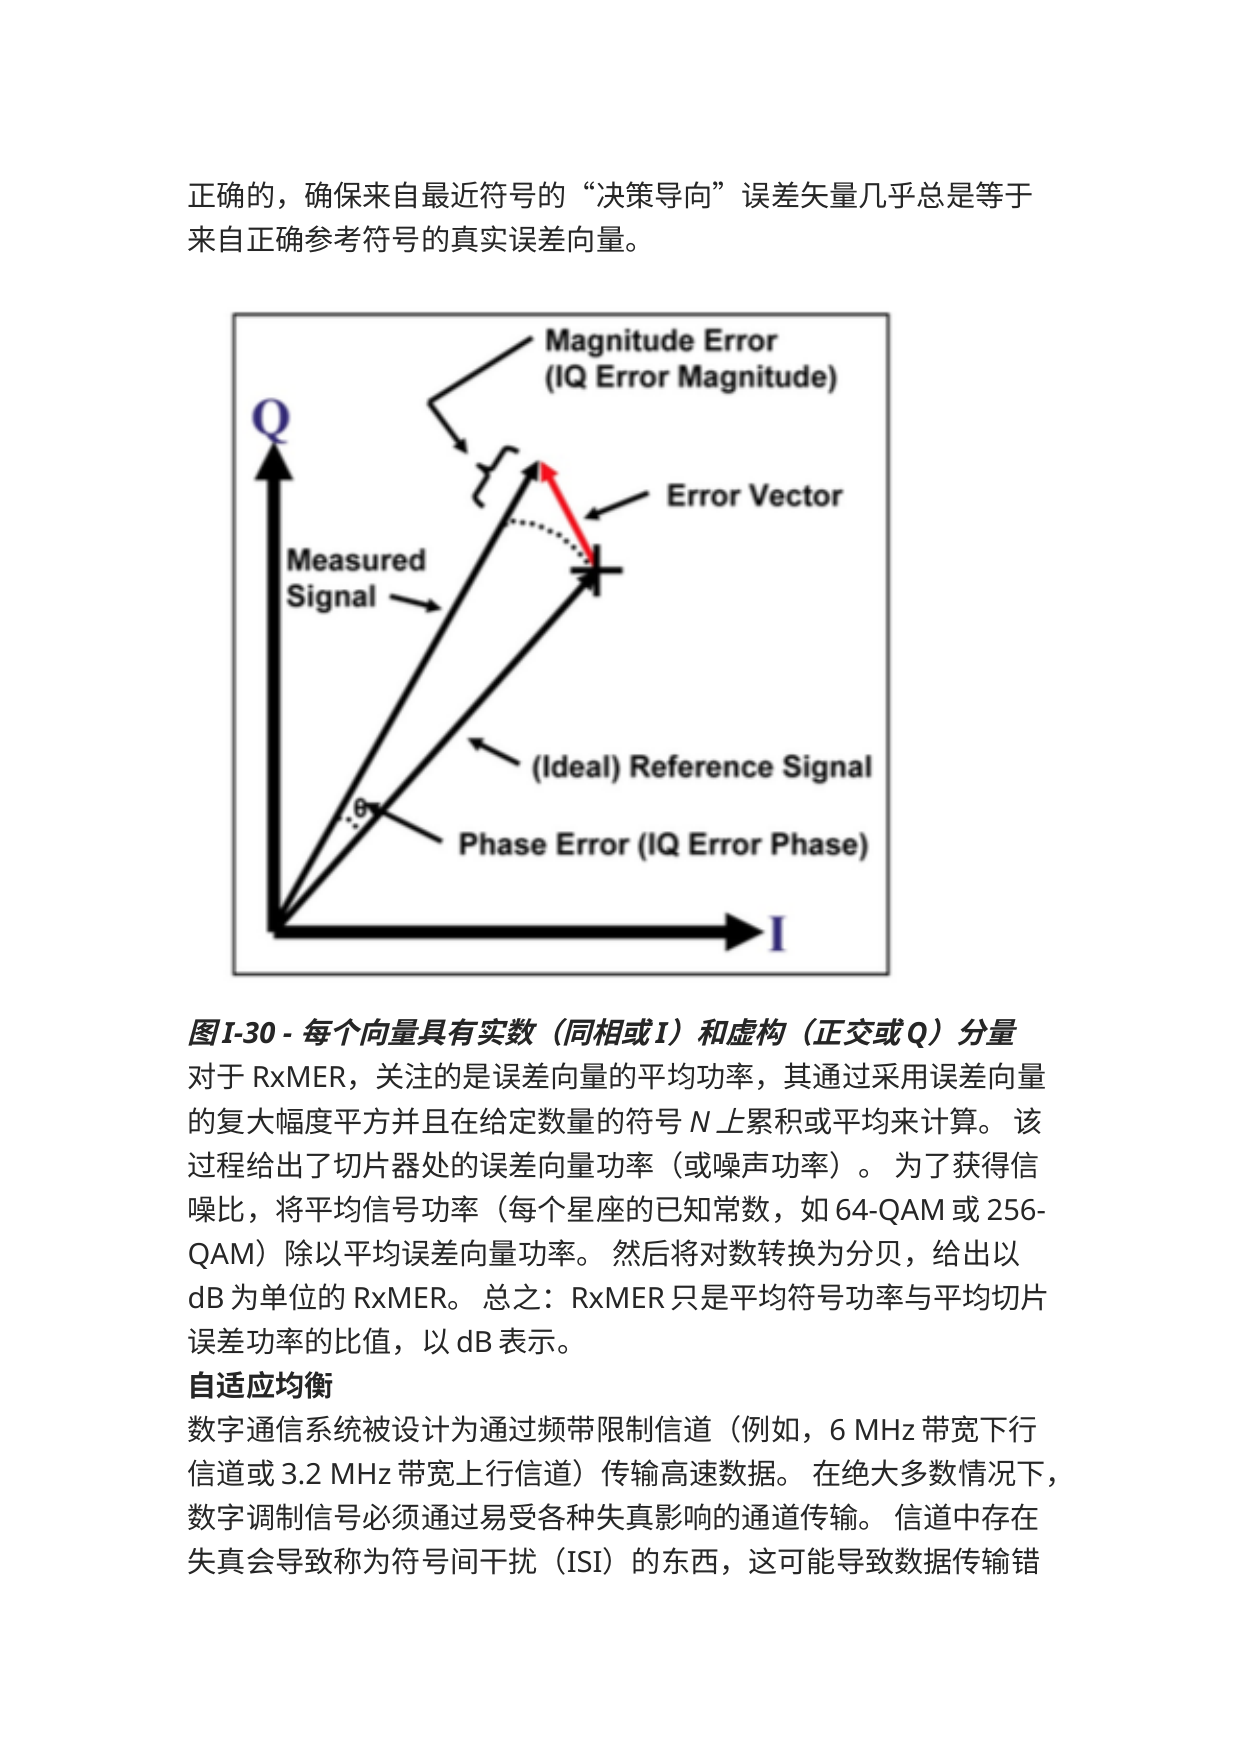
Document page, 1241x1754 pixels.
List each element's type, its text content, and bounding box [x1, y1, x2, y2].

text 自适应均衡 [187, 1362, 1053, 1406]
text 图I-30 - 每个向量具有实数（同相或I）和虚构（正交或Q）分量 [187, 1009, 1053, 1053]
picture [187, 272, 926, 997]
text 对于RxMER，关注的是误差向量的平均功率，其通过采用误差向量的复大幅度平方并且在给定数量的符号N上累积或平均来计算。 该过程给出了切片器处的误差向量功率（或噪声功率）。 为了获得信噪比，将平均信号功率（每个星座的已知常数，如64-QAM或256-QAM）除以平均误差向量功率。 然后将对数转换为分贝，给出以dB为单位的RxMER。 总之：RxMER只是平均符号功率与平均切片误差功率的比值，以dB表示。 [187, 1053, 1053, 1362]
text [187, 172, 1053, 260]
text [187, 1406, 1053, 1582]
